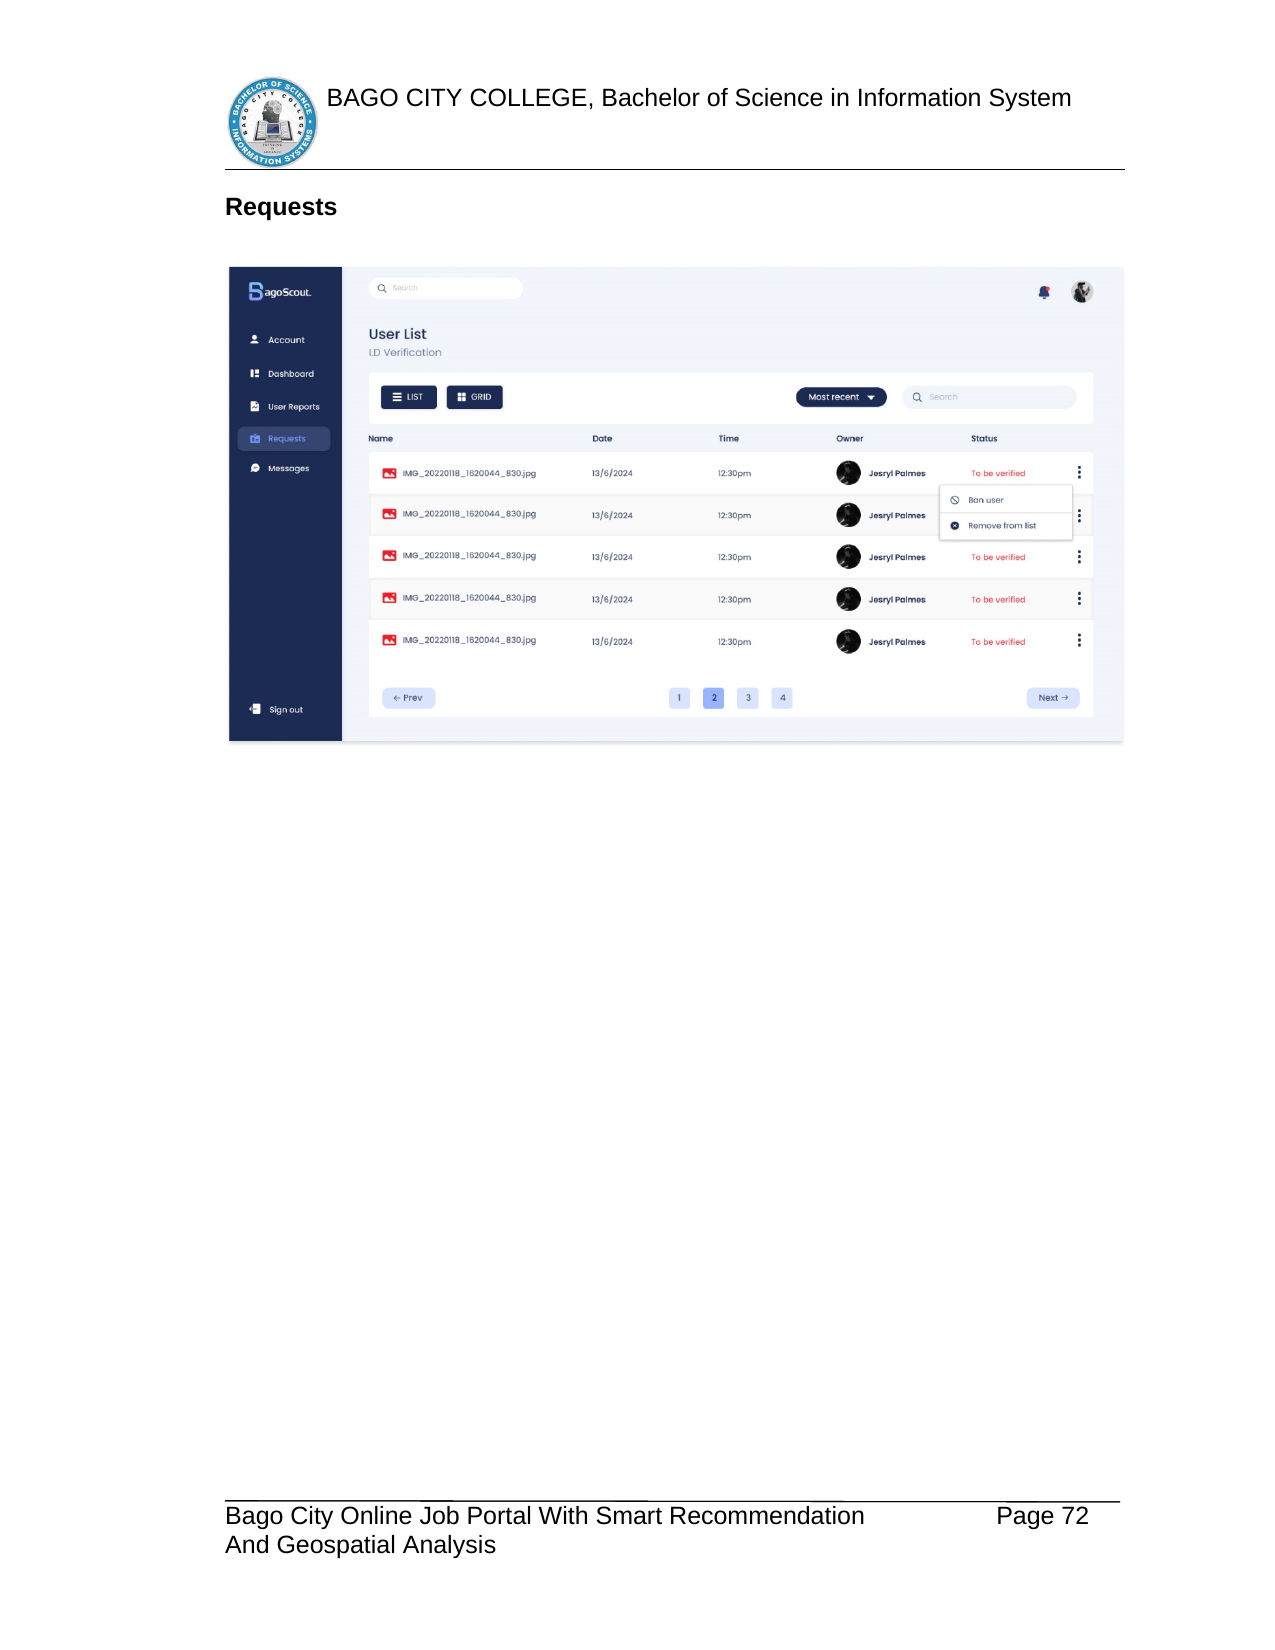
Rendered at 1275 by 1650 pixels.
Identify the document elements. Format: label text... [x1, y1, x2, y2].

picture [225, 266, 1125, 747]
text Requests [225, 192, 1125, 221]
picture [225, 75, 320, 169]
